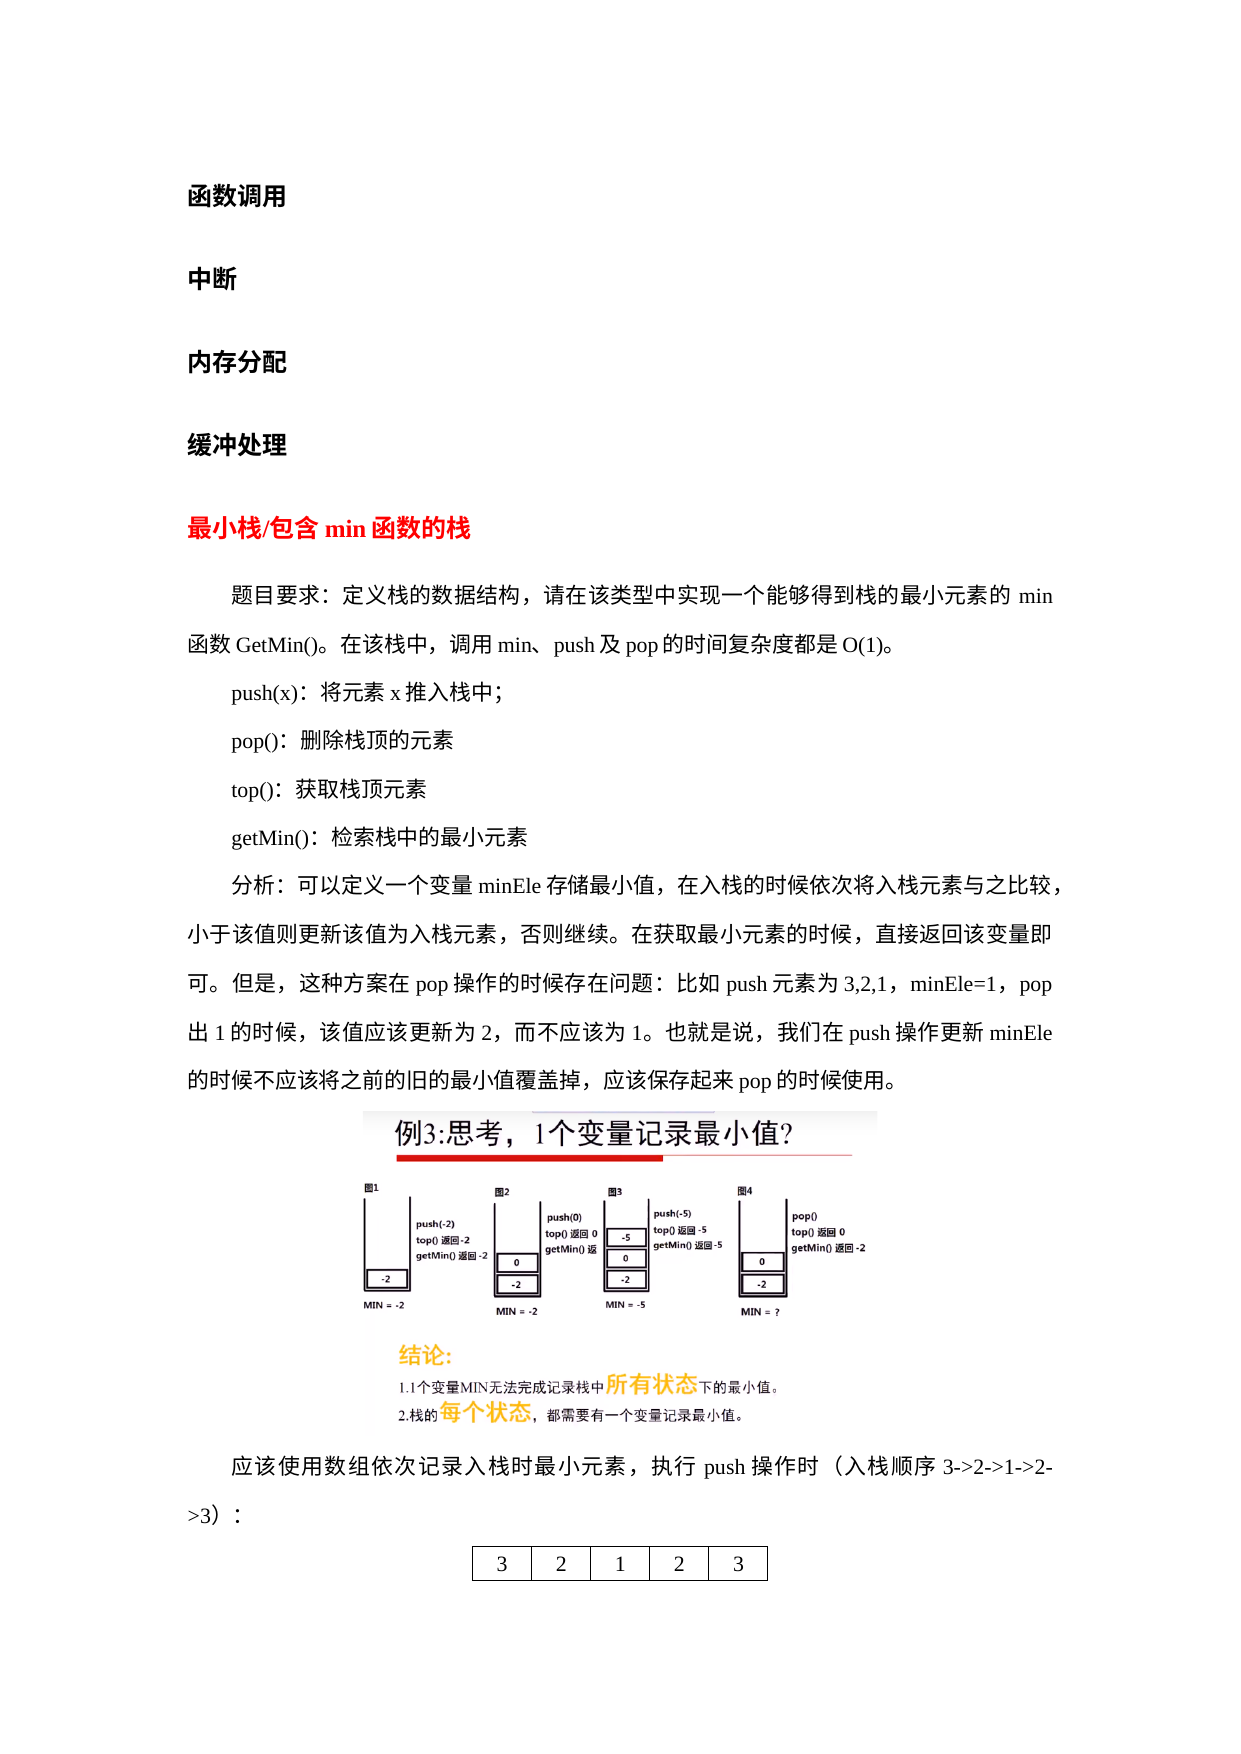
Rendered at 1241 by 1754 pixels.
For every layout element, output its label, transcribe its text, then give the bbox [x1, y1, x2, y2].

table_header 3 [709, 1547, 767, 1579]
table_header 3 [473, 1547, 531, 1579]
text getMin()：检索栈中的最小元素 [187, 820, 1053, 852]
table_header 1 [591, 1547, 649, 1579]
text pop()：删除栈顶的元素 [187, 723, 1053, 756]
text 应该使用数组依次记录入栈时最小元素，执行push操作时（入栈顺序3->2->1->2->3）： [187, 1449, 1053, 1530]
subtitle 函数调用 [187, 162, 1053, 227]
text 题目要求：定义栈的数据结构，请在该类型中实现一个能够得到栈的最小元素的min函数GetMin()。在该栈中，调用min、push及pop的时间复杂度都是O(1)。 [187, 578, 1053, 659]
text top()：获取栈顶元素 [187, 771, 1053, 804]
subtitle 内存分配 [187, 328, 1053, 393]
table_header 2 [532, 1547, 590, 1579]
text push(x)：将元素x推入栈中； [187, 675, 1053, 707]
picture [362, 1111, 878, 1436]
subtitle 最小栈/包含min函数的栈 [187, 494, 1053, 559]
table_header 2 [650, 1547, 708, 1579]
subtitle 缓冲处理 [187, 411, 1053, 476]
subtitle 中断 [187, 245, 1053, 310]
text 分析：可以定义一个变量minEle存储最小值，在入栈的时候依次将入栈元素与之比较，小于该值则更新该值为入栈元素，否则继续。在获取最小元素的时候，直接返回该变量即可。但是，这种方案在pop操作的时候存在问题：比如push元素为3,2,1，minEle=1，pop出1的时候，该值应该更新为2，而不应该为1。也就是说，我们在push操作更新minEle的时候不应该将之前的旧的最小值覆盖掉，应该保存起来pop的时候使用。 [187, 868, 1053, 1096]
